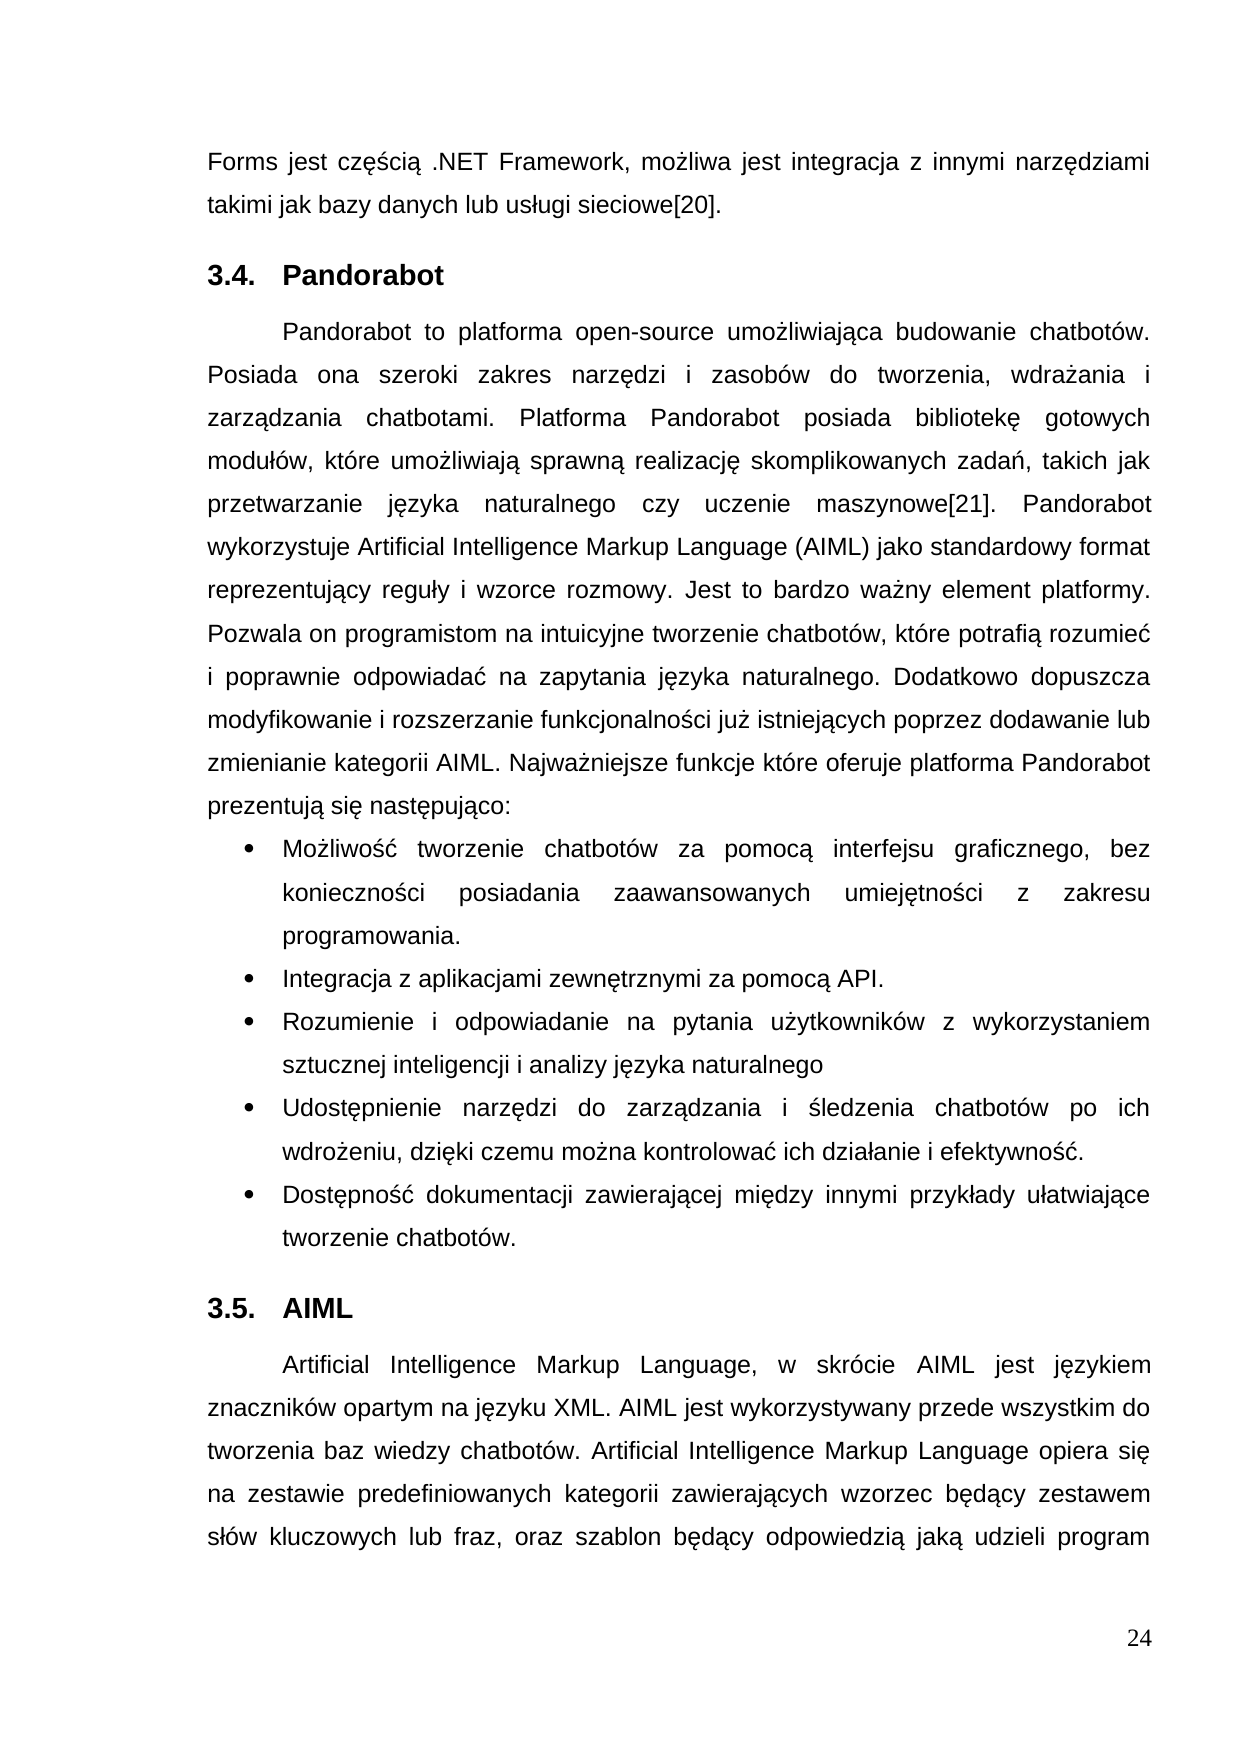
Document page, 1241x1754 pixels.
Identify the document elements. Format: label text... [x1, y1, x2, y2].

list Dostępność dokumentacji zawierającej między innymi przykłady ułatwiające tworzenie chatbotów. [244, 1180, 1152, 1252]
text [207, 147, 1152, 219]
list 3.4. Pandorabot [207, 258, 1152, 292]
list Możliwość tworzenie chatbotów za pomocą interfejsu graficznego, bez konieczności posiadania zaawansowanych umiejętności z zakresu programowania. [244, 834, 1152, 949]
text Pandorabot to platforma open-source umożliwiająca budowanie chatbotów. Posiada ona szeroki zakres narzędzi i zasobów do tworzenia, wdrażania i zarządzania chatbotami. Platforma Pandorabot posiada bibliotekę gotowych modułów, które umożliwiają sprawną realizację skomplikowanych zadań, takich jak przetwarzanie języka naturalnego czy uczenie maszynowe[21]. Pandorabot wykorzystuje Artificial Intelligence Markup Language (AIML) jako standardowy format reprezentujący reguły i wzorce rozmowy. Jest to bardzo ważny element platformy. Pozwala on programistom na intuicyjne tworzenie chatbotów, które potrafią rozumieć i poprawnie odpowiadać na zapytania języka naturalnego. Dodatkowo dopuszcza modyfikowanie i rozszerzanie funkcjonalności już istniejących poprzez dodawanie lub zmienianie kategorii AIML. Najważniejsze funkcje które oferuje platforma Pandorabot prezentują się następująco: [207, 317, 1152, 820]
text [207, 1349, 1152, 1551]
list Udostępnienie narzędzi do zarządzania i śledzenia chatbotów po ich wdrożeniu, dzięki czemu można kontrolować ich działanie i efektywność. [244, 1093, 1152, 1165]
list Rozumienie i odpowiadanie na pytania użytkowników z wykorzystaniem sztucznej inteligencji i analizy języka naturalnego [244, 1007, 1152, 1079]
list Integracja z aplikacjami zewnętrznymi za pomocą API. [244, 964, 1152, 993]
list 3.5. AIML [207, 1291, 1152, 1324]
